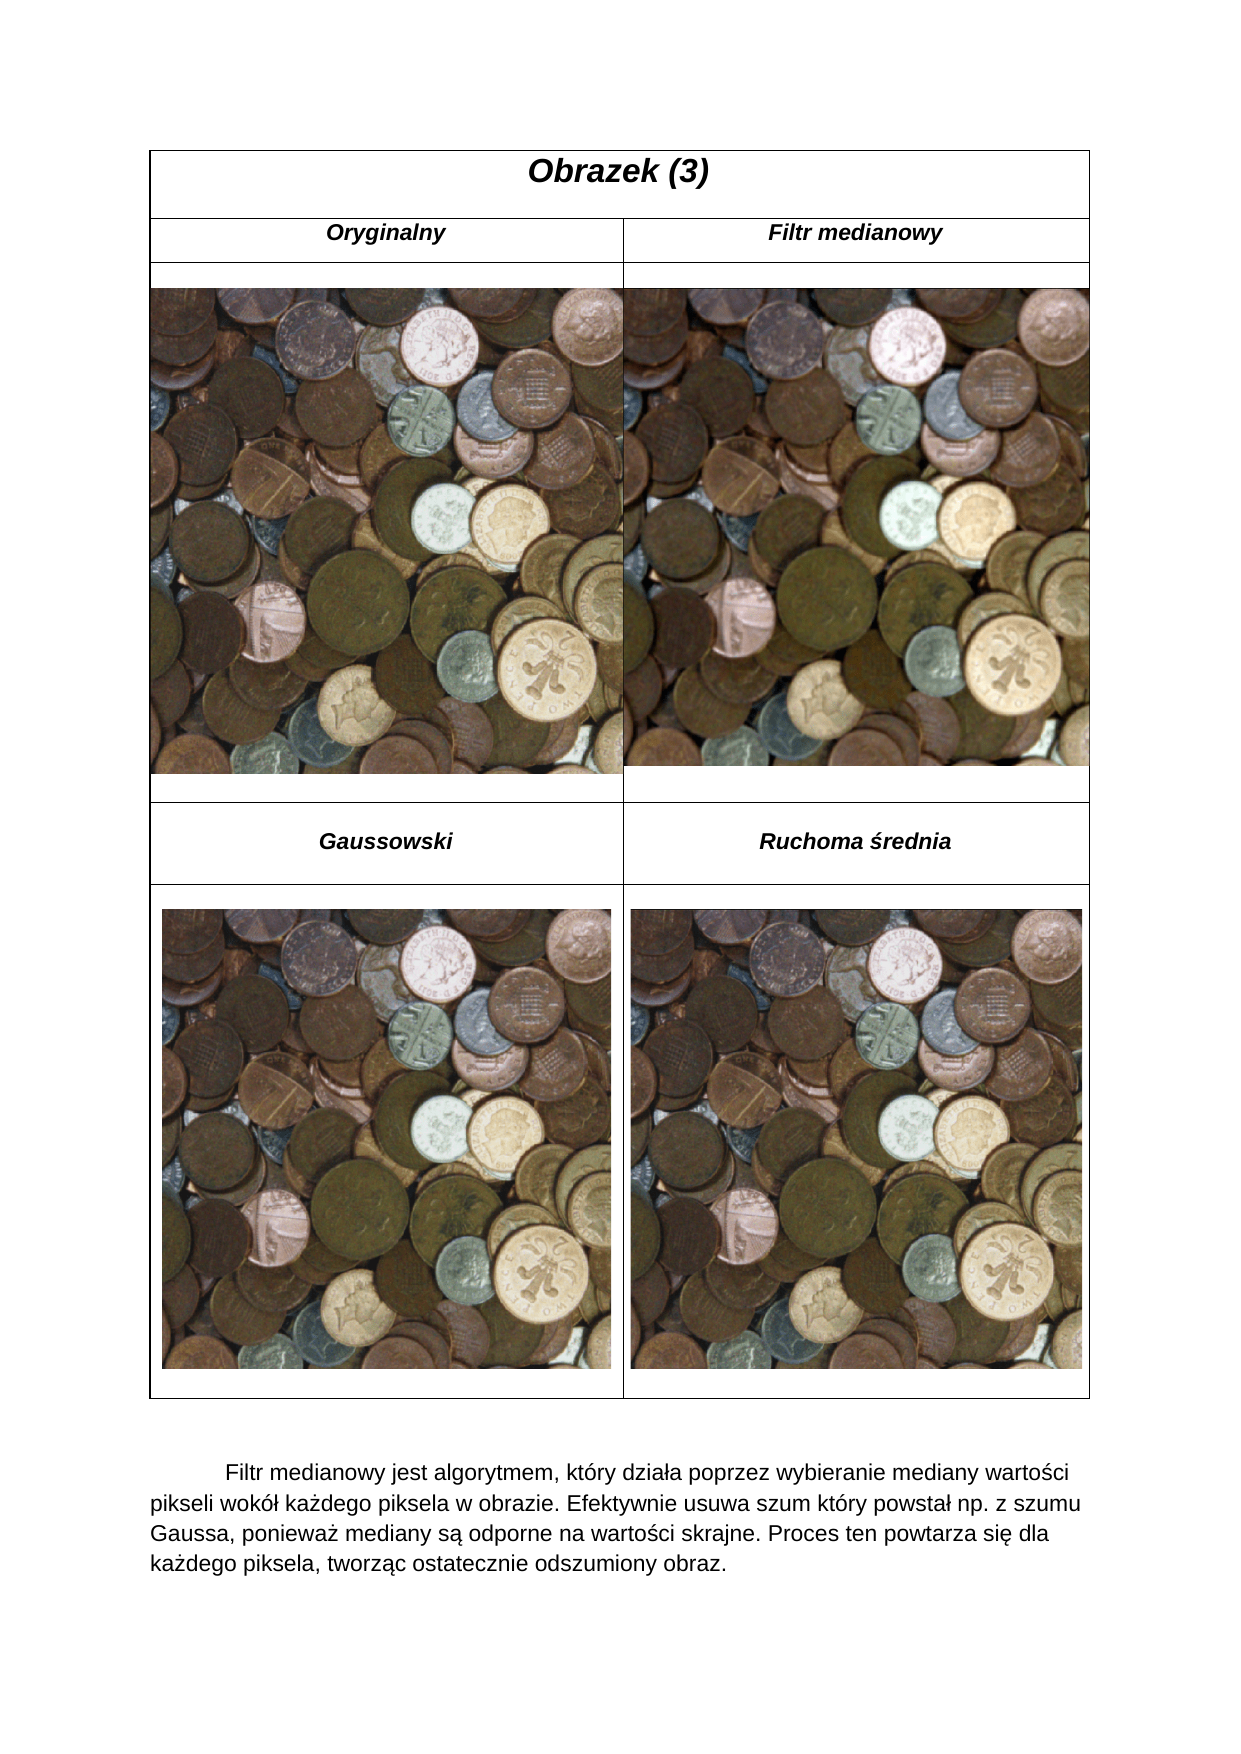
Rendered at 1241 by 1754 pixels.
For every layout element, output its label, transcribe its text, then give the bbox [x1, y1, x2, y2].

table_cell Ruchoma średnia [624, 803, 1089, 883]
picture [150, 288, 1090, 774]
table_cell [624, 766, 1089, 802]
table_cell [624, 885, 1089, 1398]
table_cell [151, 263, 623, 288]
text Filtr medianowy jest algorytmem, który działa poprzez wybieranie mediany wartości pikseli wokół każdego piksela w obrazie. Efektywnie usuwa szum który powstał np. z szumu Gaussa, ponieważ mediany są odporne na wartości skrajne. Proces ten powtarza się dla każdego piksela, tworząc ostatecznie odszumiony obraz. [150, 1459, 1090, 1576]
table_header Obrazek (3) [151, 151, 1089, 218]
picture [630, 909, 1083, 1369]
table_cell [151, 774, 623, 802]
picture [162, 909, 612, 1369]
table_cell [151, 885, 623, 1398]
table_cell [624, 263, 1089, 288]
table_cell Oryginalny [151, 219, 623, 262]
table_cell Gaussowski [151, 803, 623, 883]
table_cell Filtr medianowy [624, 219, 1089, 262]
